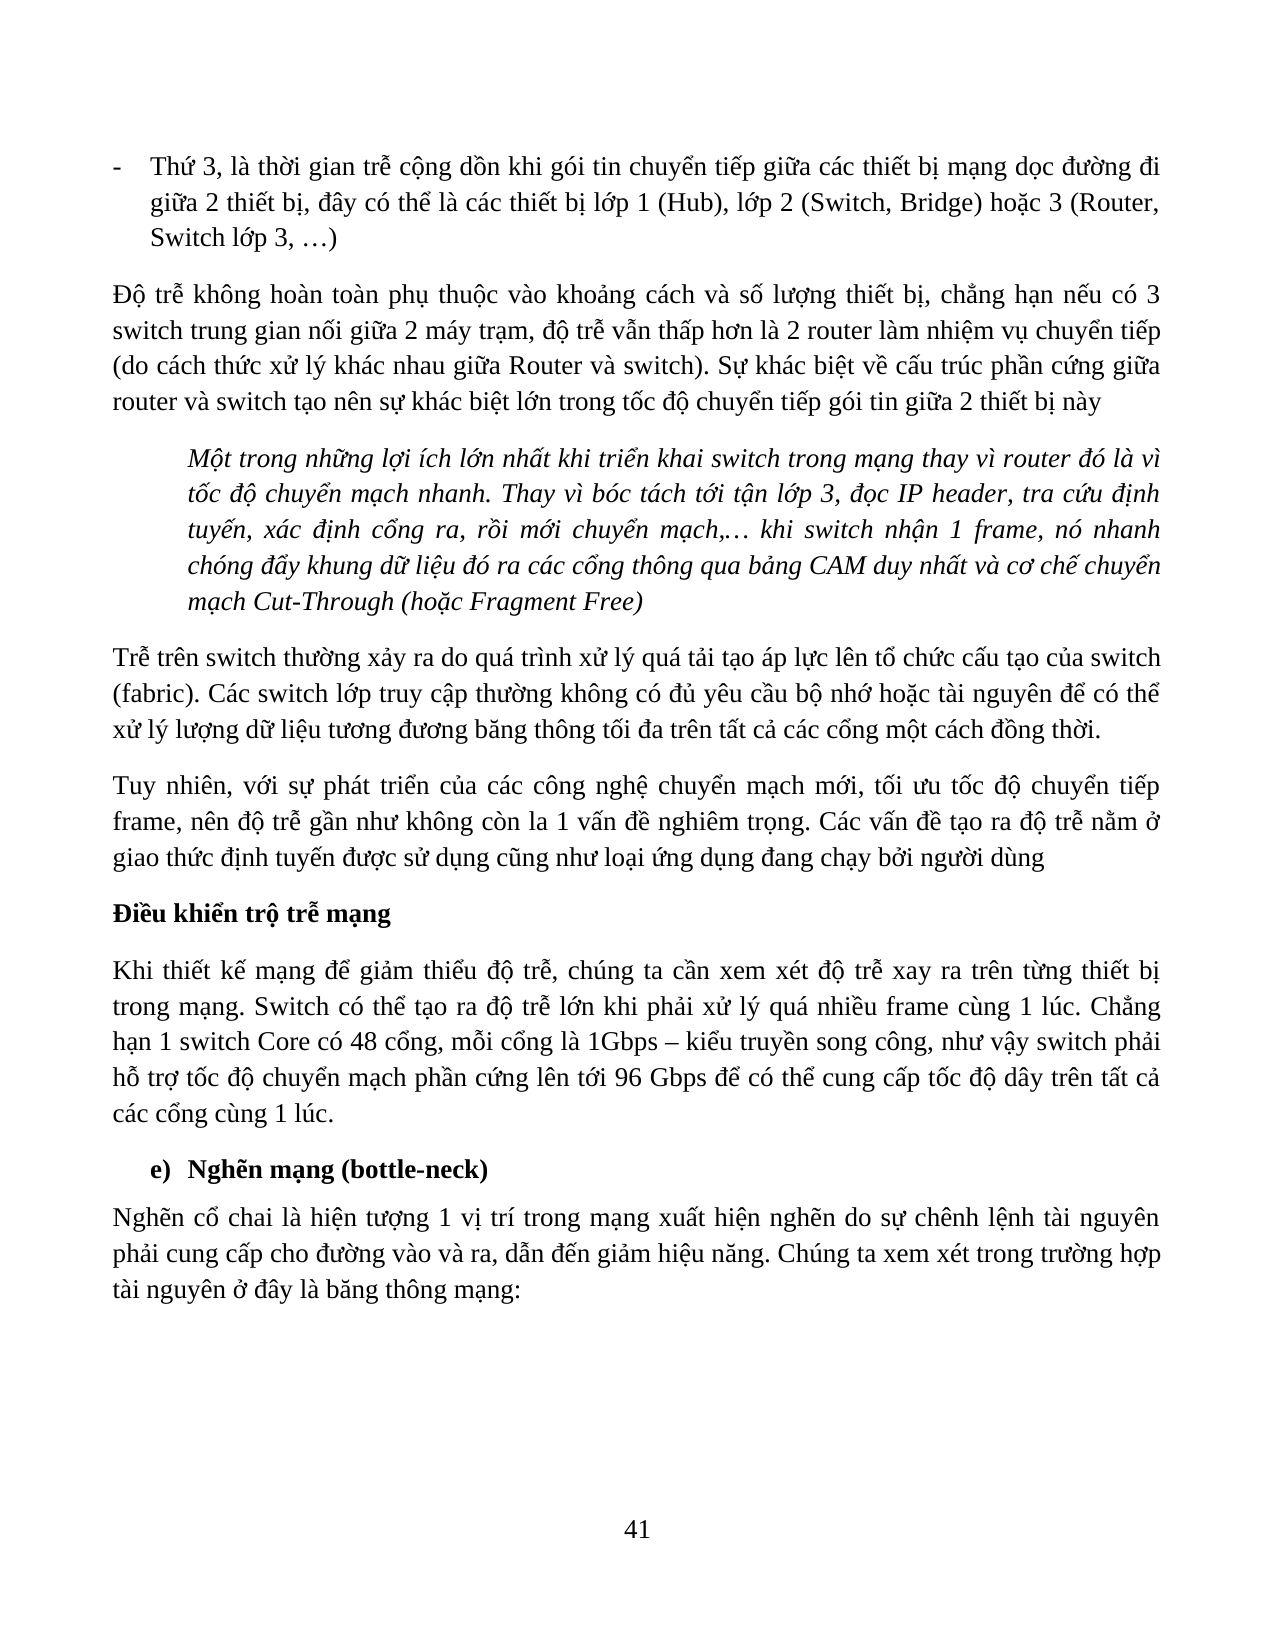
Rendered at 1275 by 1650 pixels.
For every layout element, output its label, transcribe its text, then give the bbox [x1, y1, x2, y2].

text Độ trễ không hoàn toàn phụ thuộc vào khoảng cách và số lượng thiết bị, chẳng hạn nếu có 3 switch trung gian nối giữa 2 máy trạm, độ trễ vẫn thấp hơn là 2 router làm nhiệm vụ chuyển tiếp (do cách thức xử lý khác nhau giữa Router và switch). Sự khác biệt về cấu trúc phần cứng giữa router và switch tạo nên sự khác biệt lớn trong tốc độ chuyển tiếp gói tin giữa 2 thiết bị này [112, 278, 1162, 416]
text Một trong những lợi ích lớn nhất khi triển khai switch trong mạng thay vì router đó là vì tốc độ chuyển mạch nhanh. Thay vì bóc tách tới tận lớp 3, đọc IP header, tra cứu định tuyến, xác định cổng ra, rồi mới chuyển mạch,… khi switch nhận 1 frame, nó nhanh chóng đẩy khung dữ liệu đó ra các cổng thông qua bảng CAM duy nhất và cơ chế chuyển mạch Cut-Through (hoặc Fragment Free) [187, 442, 1162, 616]
text Trễ trên switch thường xảy ra do quá trình xử lý quá tải tạo áp lực lên tổ chức cấu tạo của switch (fabric). Các switch lớp truy cập thường không có đủ yêu cầu bộ nhớ hoặc tài nguyên để có thể xử lý lượng dữ liệu tương đương băng thông tối đa trên tất cả các cổng một cách đồng thời. [112, 641, 1162, 744]
text Khi thiết kế mạng để giảm thiểu độ trễ, chúng ta cần xem xét độ trễ xay ra trên từng thiết bị trong mạng. Switch có thể tạo ra độ trễ lớn khi phải xử lý quá nhiều frame cùng 1 lúc. Chẳng hạn 1 switch Core có 48 cổng, mỗi cổng là 1Gbps – kiểu truyền song công, như vậy switch phải hỗ trợ tốc độ chuyển mạch phần cứng lên tới 96 Gbps để có thể cung cấp tốc độ dây trên tất cả các cổng cùng 1 lúc. [112, 954, 1162, 1128]
list Thứ 3, là thời gian trễ cộng dồn khi gói tin chuyển tiếp giữa các thiết bị mạng dọc đường đi giữa 2 thiết bị, đây có thể là các thiết bị lớp 1 (Hub), lớp 2 (Switch, Bridge) hoặc 3 (Router, Switch lớp 3, …) [112, 150, 1162, 253]
text Nghẽn cổ chai là hiện tượng 1 vị trí trong mạng xuất hiện nghẽn do sự chênh lệnh tài nguyên phải cung cấp cho đường vào và ra, dẫn đến giảm hiệu năng. Chúng ta xem xét trong trường hợp tài nguyên ở đây là băng thông mạng: [112, 1202, 1162, 1304]
text Tuy nhiên, với sự phát triển của các công nghệ chuyển mạch mới, tối ưu tốc độ chuyển tiếp frame, nên độ trễ gần như không còn la 1 vấn đề nghiêm trọng. Các vấn đề tạo ra độ trễ nằm ở giao thức định tuyến được sử dụng cũng như loại ứng dụng đang chạy bởi người dùng [112, 769, 1162, 872]
subtitle Nghẽn mạng (bottle-neck) [150, 1153, 1162, 1184]
text Điều khiển trộ trễ mạng [112, 897, 1162, 928]
